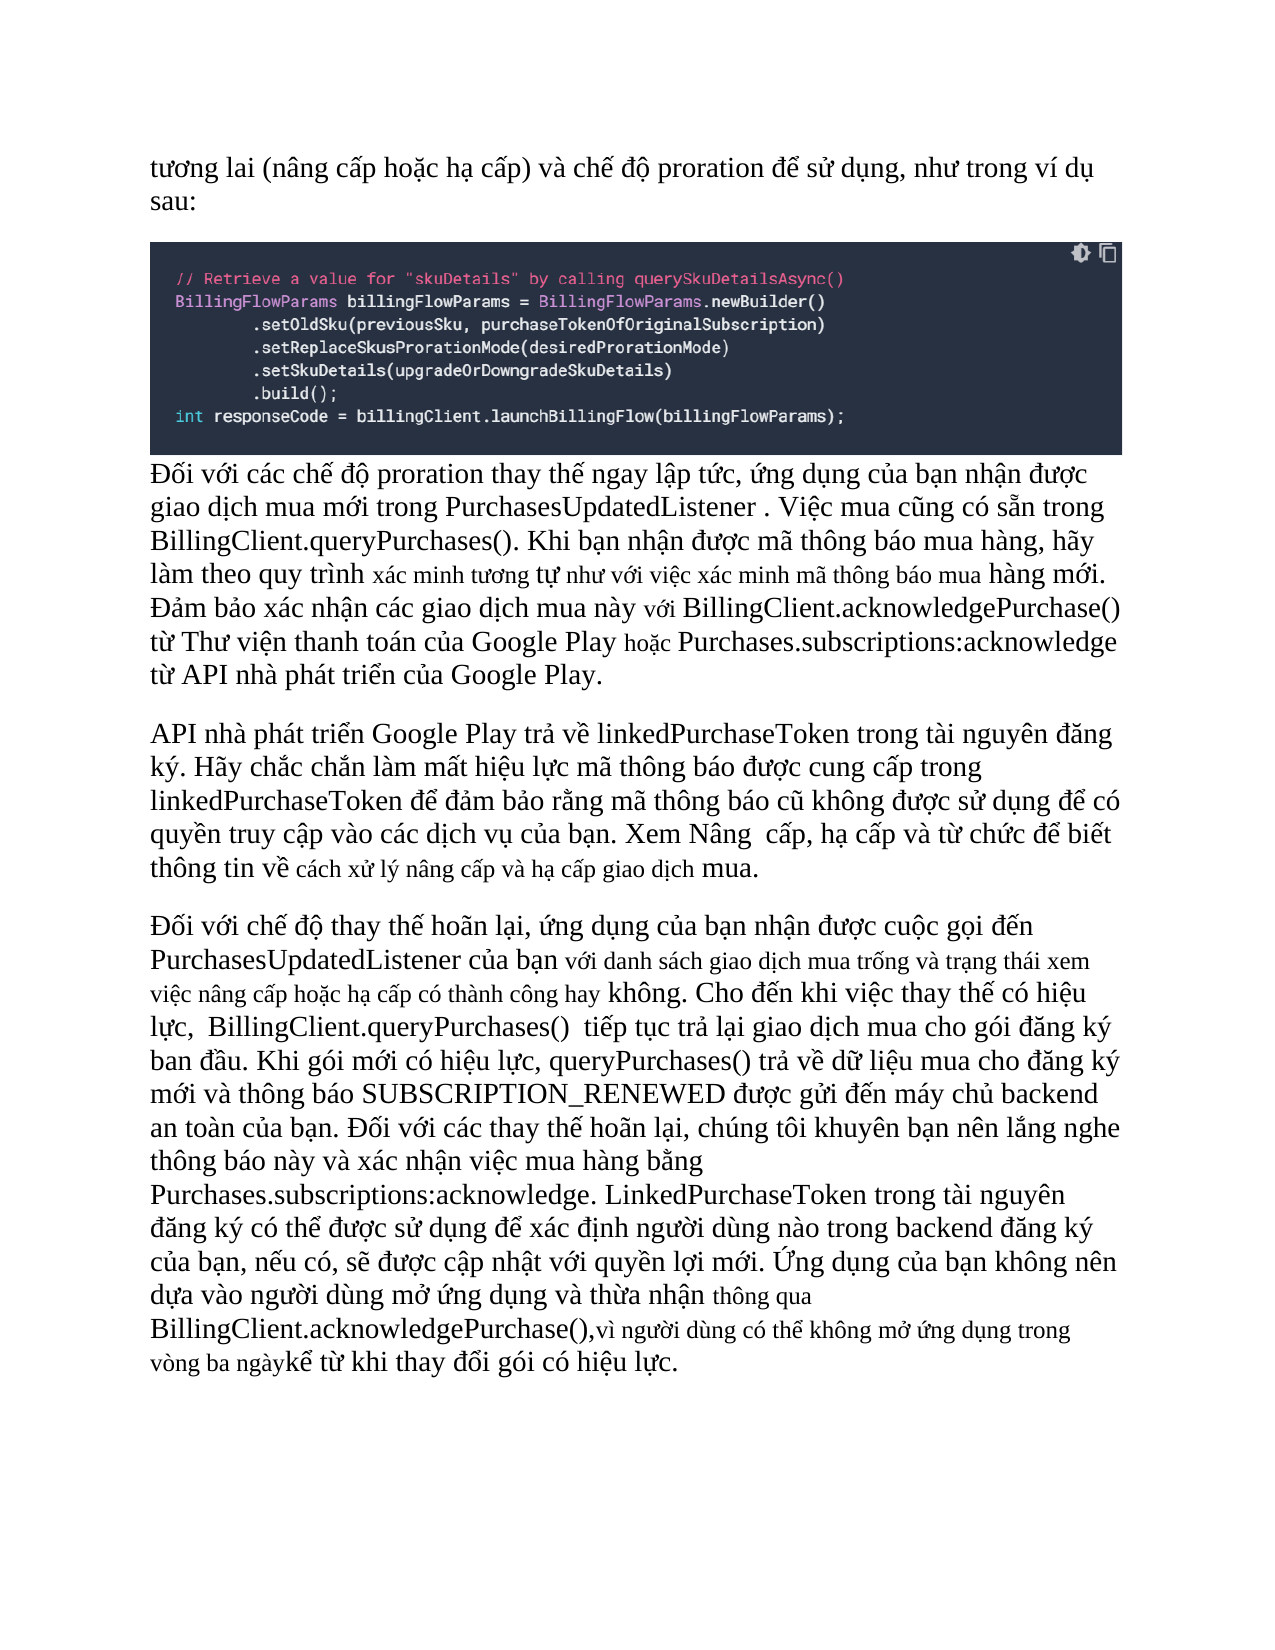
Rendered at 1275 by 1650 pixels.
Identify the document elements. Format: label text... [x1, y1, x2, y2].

text Đối với các chế độ proration thay thế ngay lập tức, ứng dụng của bạn nhận được giao dịch mua mới trong PurchasesUpdatedListener . Việc mua cũng có sẵn trong BillingClient.queryPurchases(). Khi bạn nhận được mã thông báo mua hàng, hãy làm theo quy trình xác minh tương tự như với việc xác minh mã thông báo mua hàng mới. Đảm bảo xác nhận các giao dịch mua này với BillingClient.acknowledgePurchase() từ Thư viện thanh toán của Google Play hoặc Purchases.subscriptions:acknowledge từ API nhà phát triển của Google Play. [150, 456, 1125, 691]
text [150, 150, 1125, 217]
text Đối với chế độ thay thế hoãn lại, ứng dụng của bạn nhận được cuộc gọi đến PurchasesUpdatedListener của bạn với danh sách giao dịch mua trống và trạng thái xem việc nâng cấp hoặc hạ cấp có thành công hay không. Cho đến khi việc thay thế có hiệu lực, BillingClient.queryPurchases() tiếp tục trả lại giao dịch mua cho gói đăng ký ban đầu. Khi gói mới có hiệu lực, queryPurchases() trả về dữ liệu mua cho đăng ký mới và thông báo SUBSCRIPTION_RENEWED được gửi đến máy chủ backend an toàn của bạn. Đối với các thay thế hoãn lại, chúng tôi khuyên bạn nên lắng nghe thông báo này và xác nhận việc mua hàng bằng Purchases.subscriptions:acknowledge. LinkedPurchaseToken trong tài nguyên đăng ký có thể được sử dụng để xác định người dùng nào trong backend đăng ký của bạn, nếu có, sẽ được cập nhật với quyền lợi mới. Ứng dụng của bạn không nên dựa vào người dùng mở ứng dụng và thừa nhận thông qua BillingClient.acknowledgePurchase(),vì người dùng có thể không mở ứng dụng trong vòng ba ngàykể từ khi thay đổi gói có hiệu lực. [150, 908, 1125, 1378]
text API nhà phát triển Google Play trả về linkedPurchaseToken trong tài nguyên đăng ký. Hãy chắc chắn làm mất hiệu lực mã thông báo được cung cấp trong linkedPurchaseToken để đảm bảo rằng mã thông báo cũ không được sử dụng để có quyền truy cập vào các dịch vụ của bạn. Xem Nâng cấp, hạ cấp và từ chức để biết thông tin về cách xử lý nâng cấp và hạ cấp giao dịch mua. [150, 716, 1125, 883]
picture [150, 242, 1125, 456]
